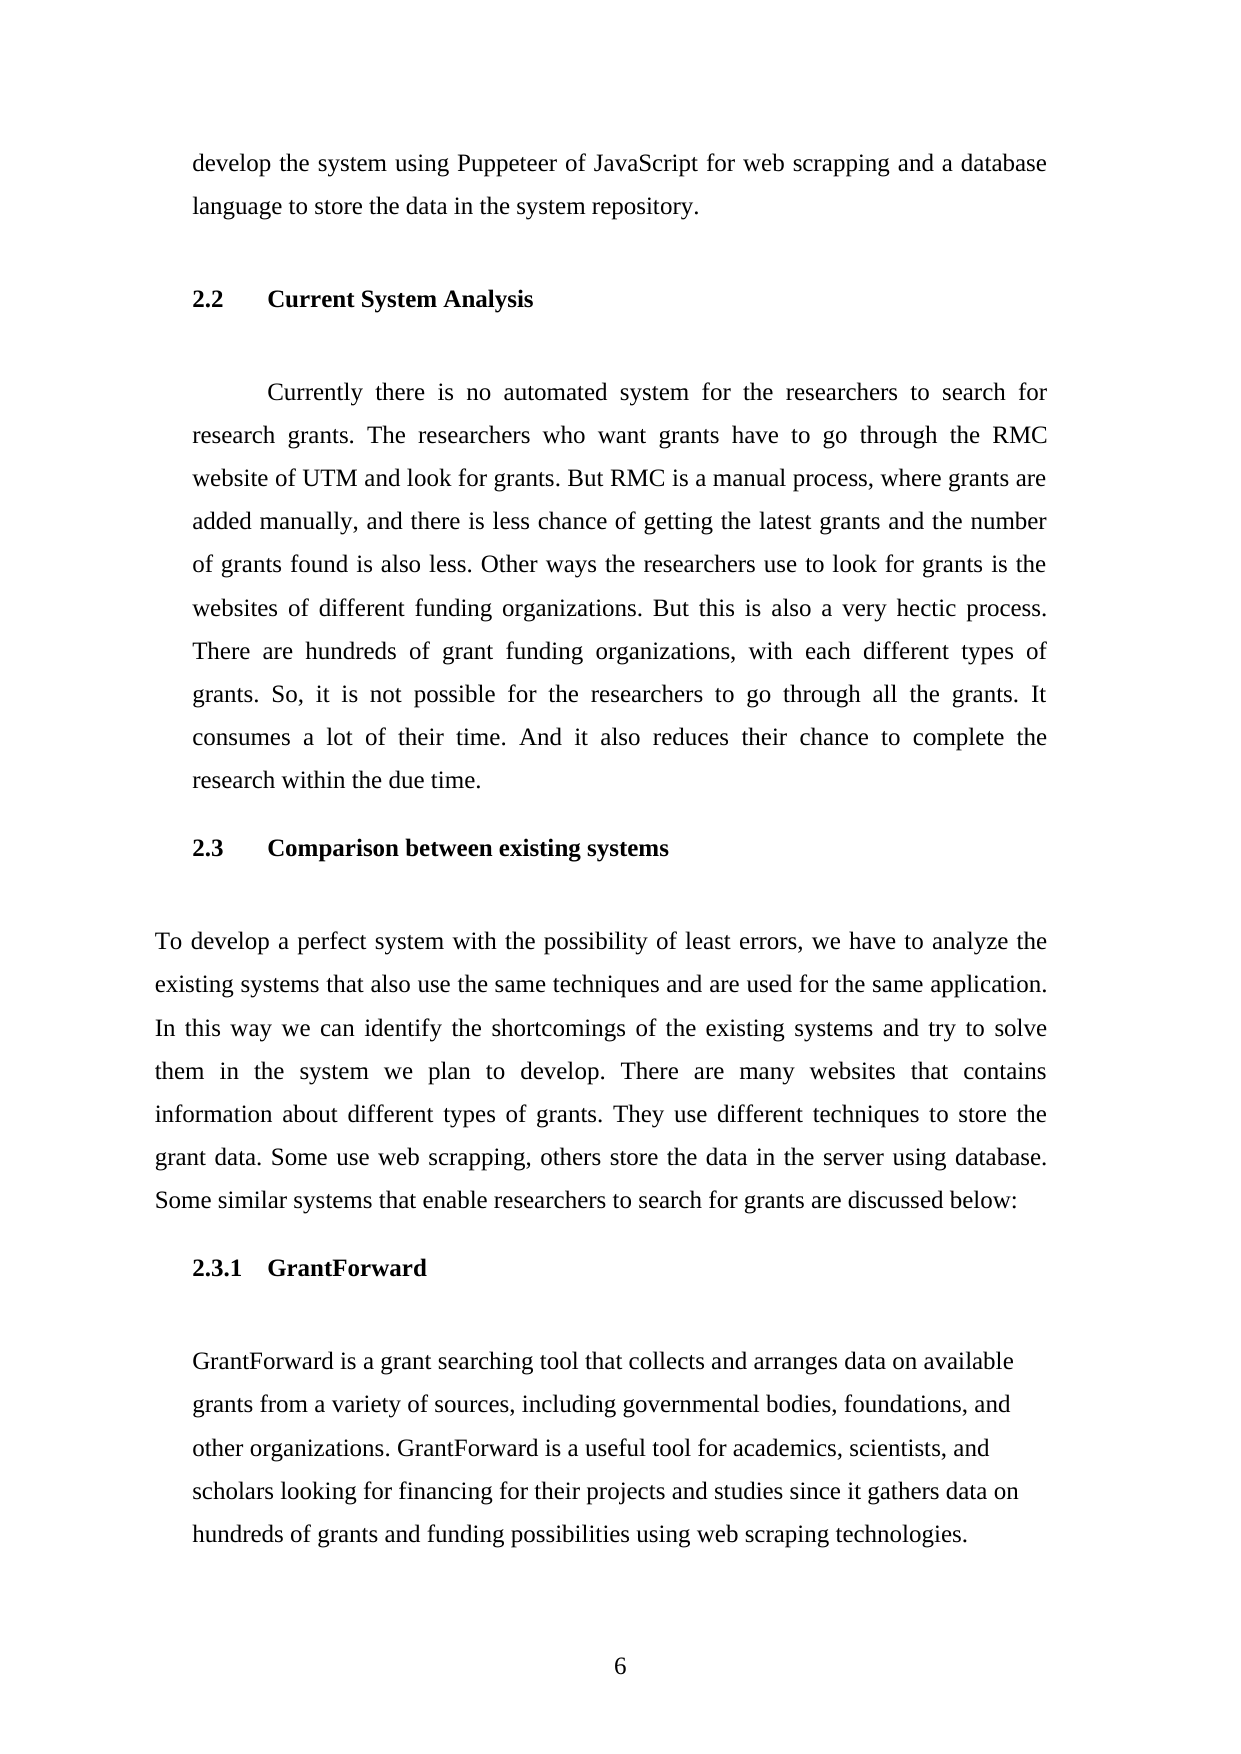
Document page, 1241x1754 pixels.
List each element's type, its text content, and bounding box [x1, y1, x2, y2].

text To develop a perfect system with the possibility of least errors, we have to analyze the existing systems that also use the same techniques and are used for the same application. In this way we can identify the shortcomings of the existing systems and try to solve them in the system we plan to develop. There are many websites that contains information about different types of grants. They use different techniques to store the grant data. Some use web scrapping, others store the data in the server using database. Some similar systems that enable researchers to search for grants are discussed below: [154, 926, 1048, 1214]
text GrantForward is a grant searching tool that collects and arranges data on available grants from a variety of sources, including governmental bodies, foundations, and other organizations. GrantForward is a useful tool for academics, scientists, and scholars looking for financing for their projects and studies since it gathers data on hundreds of grants and funding possibilities using web scraping technologies. [192, 1346, 1048, 1548]
subtitle Comparison between existing systems [192, 833, 1048, 862]
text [192, 148, 1048, 219]
text Currently there is no automated system for the researchers to search for research grants. The researchers who want grants have to go through the RMC website of UTM and look for grants. But RMC is a manual process, where grants are added manually, and there is less chance of getting the latest grants and the number of grants found is also less. Other ways the researchers use to look for grants is the websites of different funding organizations. But this is also a very hectic process. There are hundreds of grant funding organizations, with each different types of grants. So, it is not possible for the researchers to go through all the grants. It consumes a lot of their time. And it also reduces their chance to complete the research within the due time. [192, 377, 1048, 794]
subtitle Current System Analysis [192, 284, 1048, 313]
subtitle GrantForward [192, 1253, 1048, 1282]
